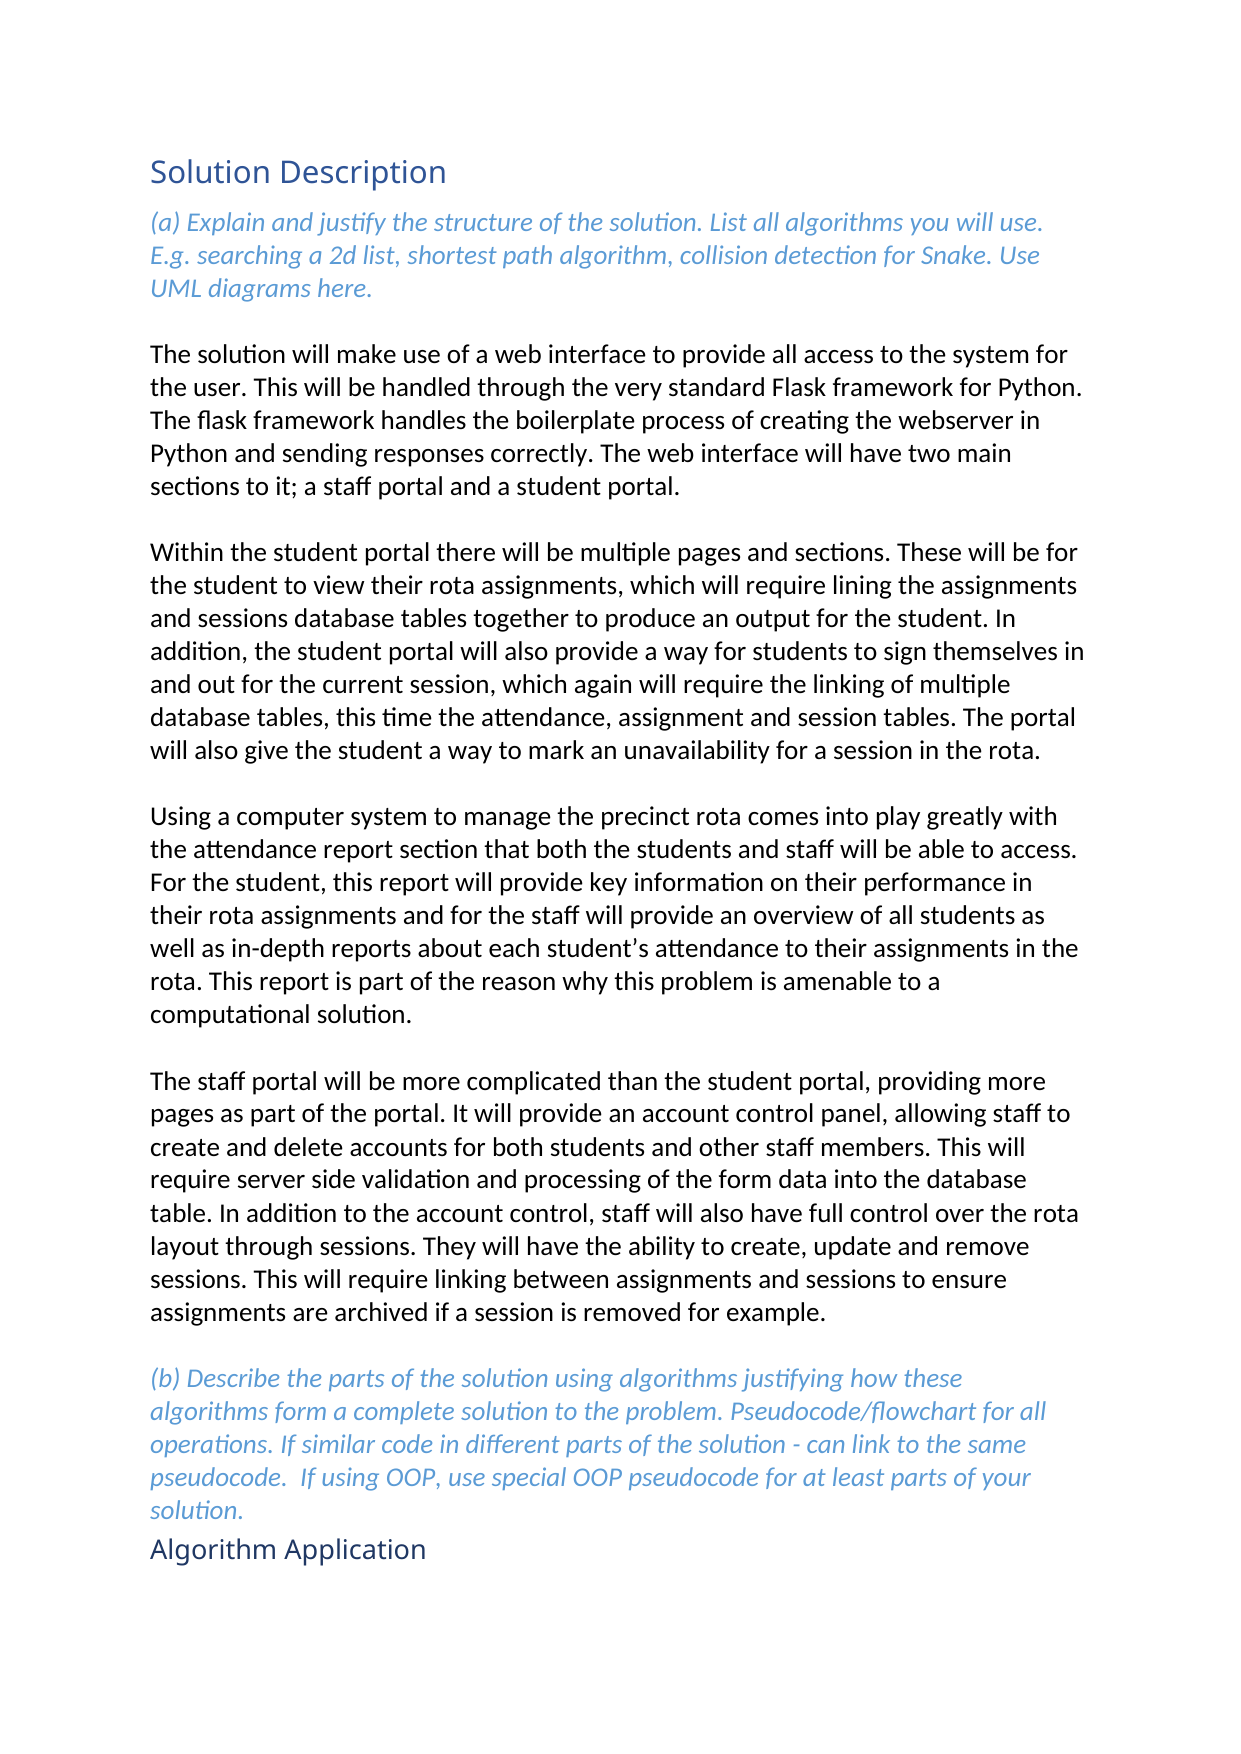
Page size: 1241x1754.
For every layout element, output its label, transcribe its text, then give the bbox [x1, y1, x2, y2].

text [150, 1347, 1090, 1578]
text Within the student portal there will be multiple pages and sections. These will be for the student to view their rota assignments, which will require lining the assignments and sessions database tables together to produce an output for the student. In addition, the student portal will also provide a way for students to sign themselves in and out for the current session, which again will require the linking of multiple database tables, this time the attendance, assignment and session tables. The portal will also give the student a way to mark an unavailability for a session in the rota. [150, 282, 1090, 513]
text The staff portal will be more complicated than the student portal, providing more pages as part of the portal. It will provide an account control panel, allowing staff to create and delete accounts for both students and other staff members. This will require server side validation and processing of the form data into the database table. In addition to the account control, staff will also have full control over the rota layout through sessions. They will have the ability to create, update and remove sessions. This will require linking between assignments and sessions to ensure assignments are archived if a session is removed for example. [150, 810, 1090, 1074]
text Using a computer system to manage the precinct rota comes into play greatly with the attendance report section that both the students and staff will be able to access. For the student, this report will provide key information on their performance in their rota assignments and for the staff will provide an overview of all students as well as in-depth reports about each student’s attendance to their assignments in the rota. This report is part of the reason why this problem is amenable to a computational solution. [150, 546, 1090, 777]
text (b) Describe the parts of the solution using algorithms justifying how these algorithms form a complete solution to the problem. Pseudocode/flowchart for all operations. If similar code in different parts of the solution - can link to the same pseudocode. If using OOP, use special OOP pseudocode for at least parts of your solution. [150, 1108, 1090, 1273]
subtitle Algorithm Application [150, 1277, 1090, 1314]
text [150, 150, 1090, 249]
